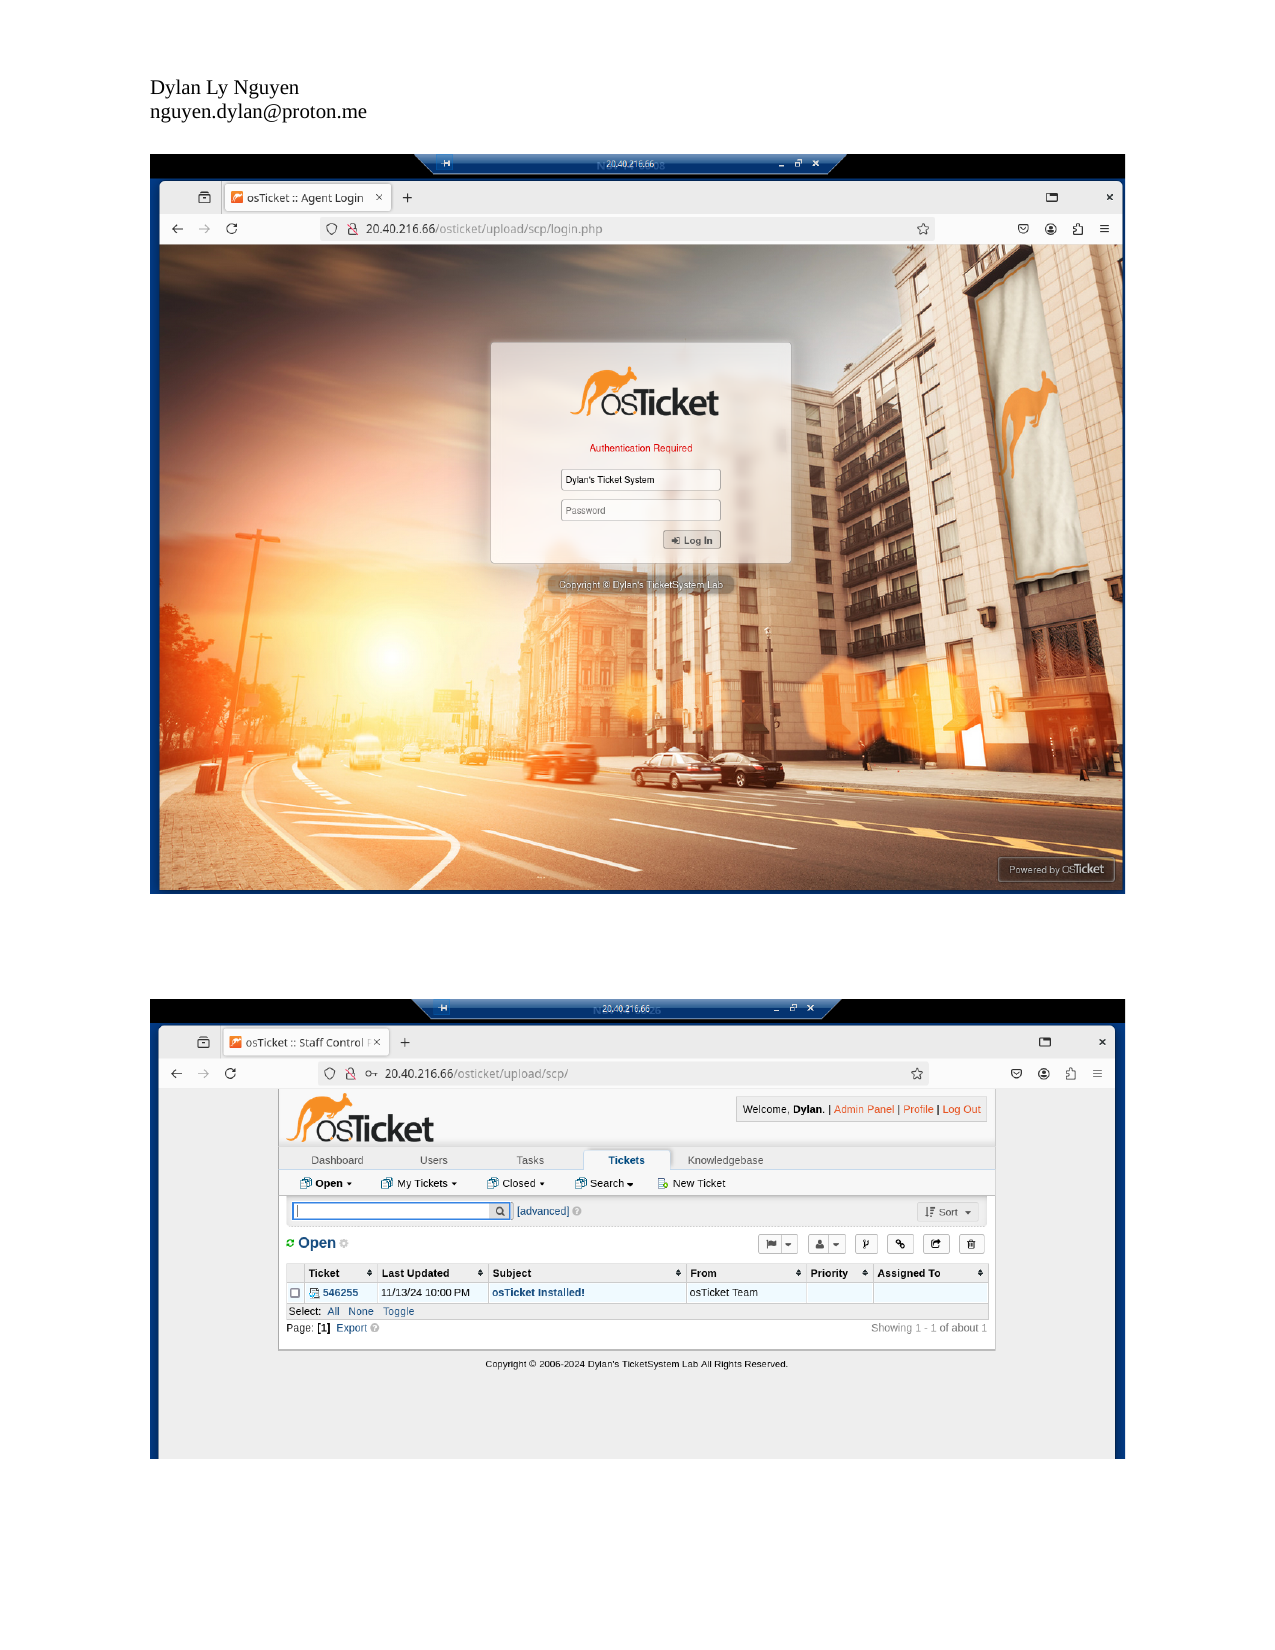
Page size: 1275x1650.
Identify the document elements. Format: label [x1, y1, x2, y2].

picture [150, 154, 1125, 894]
picture [150, 999, 1125, 1459]
